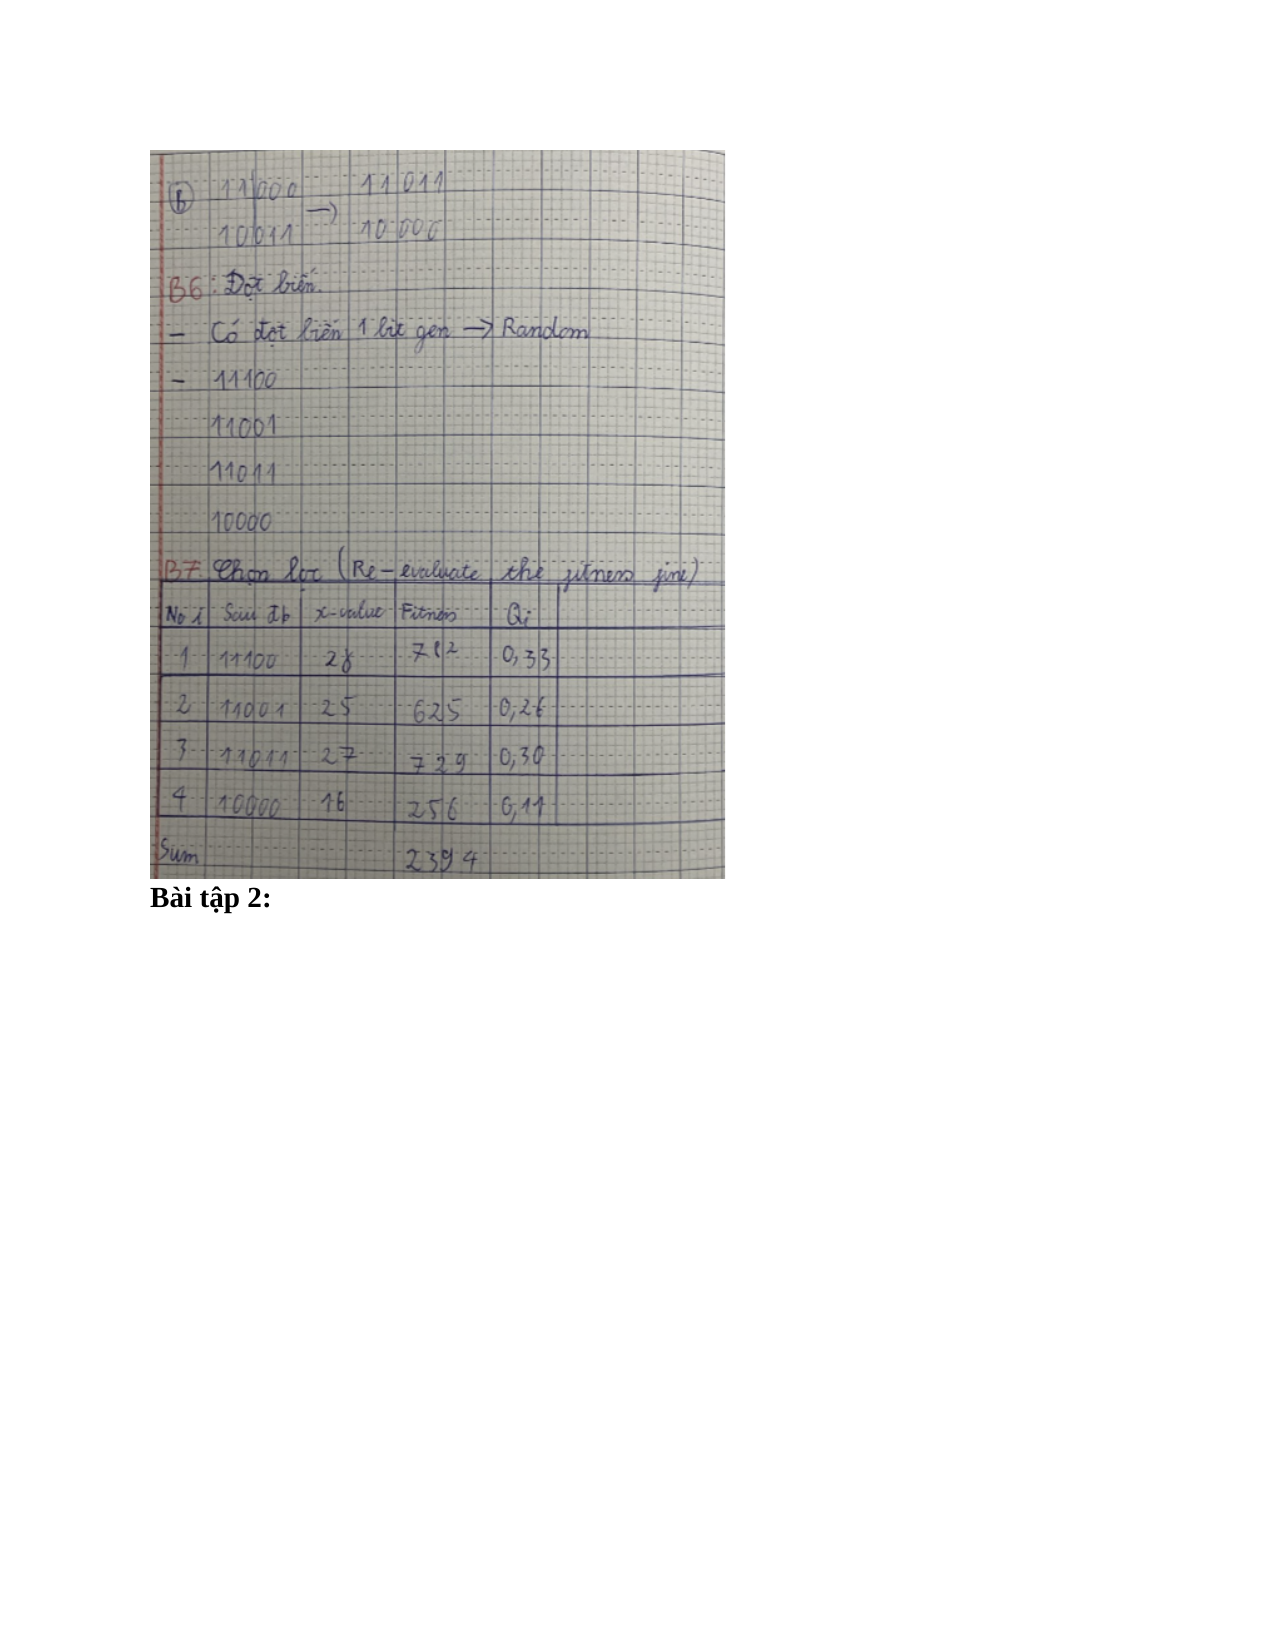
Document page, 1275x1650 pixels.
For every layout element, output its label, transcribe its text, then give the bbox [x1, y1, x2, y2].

picture [150, 150, 725, 879]
text Bài tập 2: [150, 880, 1131, 914]
